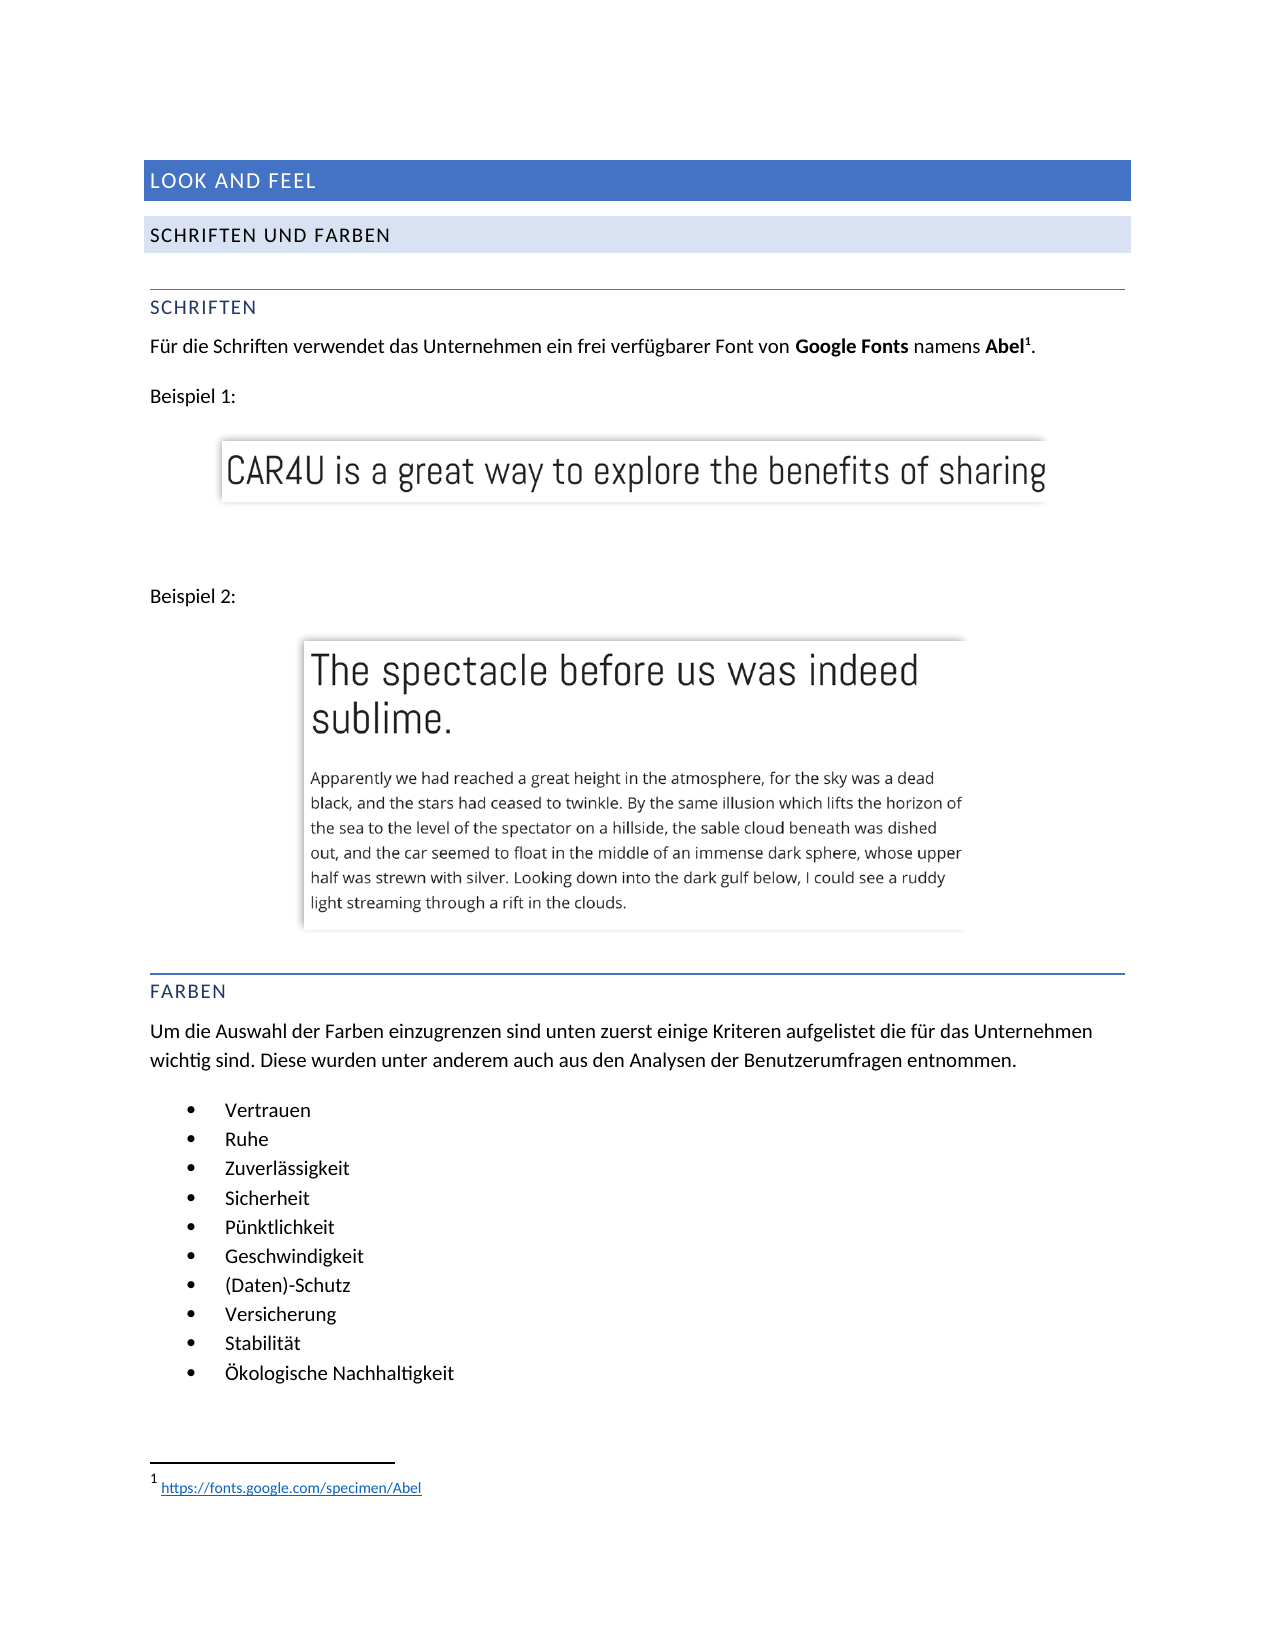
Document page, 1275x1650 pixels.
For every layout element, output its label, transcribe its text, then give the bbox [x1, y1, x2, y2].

list Ruhe [187, 1126, 1125, 1152]
text Beispiel 1: [150, 384, 1125, 409]
list Stabilität [187, 1331, 1125, 1356]
subtitle Schriften und Farben [150, 222, 1125, 247]
picture [222, 441, 1053, 502]
text Um die Auswahl der Farben einzugrenzen sind unten zuerst einige Kriteren aufgelistet die für das Unternehmen wichtig sind. Diese wurden unter anderem auch aus den Analysen der Benutzerumfragen entnommen. [150, 1018, 1125, 1073]
list (Daten)-Schutz [187, 1272, 1125, 1298]
list Vertrauen [187, 1097, 1125, 1123]
list Pünktlichkeit [187, 1214, 1125, 1239]
text Für die Schriften verwendet das Unternehmen ein frei verfügbarer Font von Google Fonts namens Abel. [150, 334, 1125, 359]
list Ökologische Nachhaltigkeit [187, 1360, 1125, 1385]
subtitle Schriften [150, 290, 1125, 319]
subtitle Farben [150, 975, 1125, 1004]
list Geschwindigkeit [187, 1243, 1125, 1268]
list Versicherung [187, 1301, 1125, 1327]
subtitle Look and Feel [150, 167, 1125, 195]
list Sicherheit [187, 1185, 1125, 1210]
picture [304, 641, 971, 930]
list Zuverlässigkeit [187, 1156, 1125, 1181]
text Beispiel 2: [150, 583, 1125, 609]
